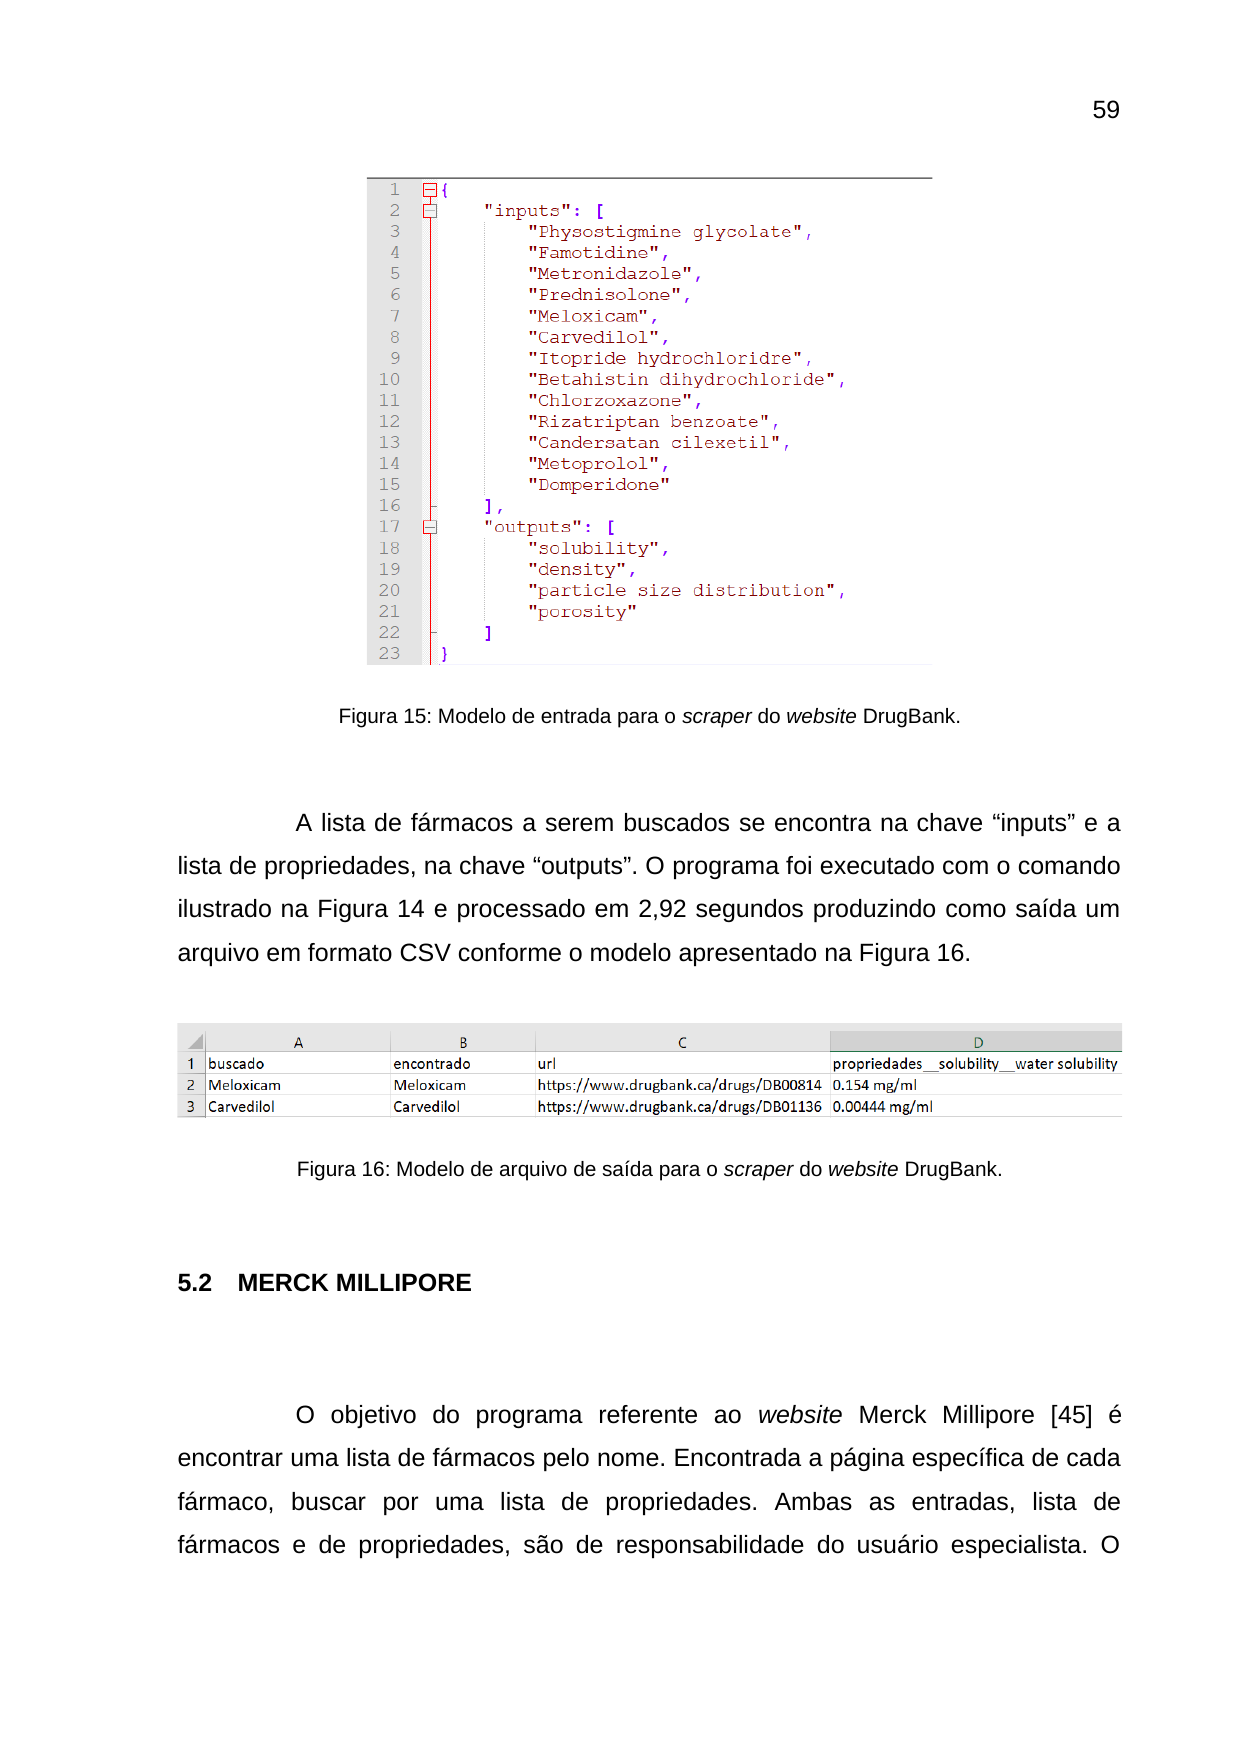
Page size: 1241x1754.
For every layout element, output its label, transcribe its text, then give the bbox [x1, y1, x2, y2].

text A lista de fármacos a serem buscados se encontra na chave “inputs” e a lista de propriedades, na chave “outputs”. O programa foi executado com o comando ilustrado na Figura 14 e processado em 2,92 segundos produzindo como saída um arquivo em formato CSV conforme o modelo apresentado na Figura 16. [177, 808, 1122, 966]
text Figura 16: Modelo de arquivo de saída para o scraper do website DrugBank. [177, 1157, 1122, 1181]
subtitle MERCK MILLIPORE [177, 1268, 1122, 1297]
text Figura 15: Modelo de entrada para o scraper do website DrugBank. [177, 704, 1122, 728]
picture [366, 177, 933, 665]
picture [177, 1023, 1123, 1118]
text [177, 1400, 1122, 1558]
